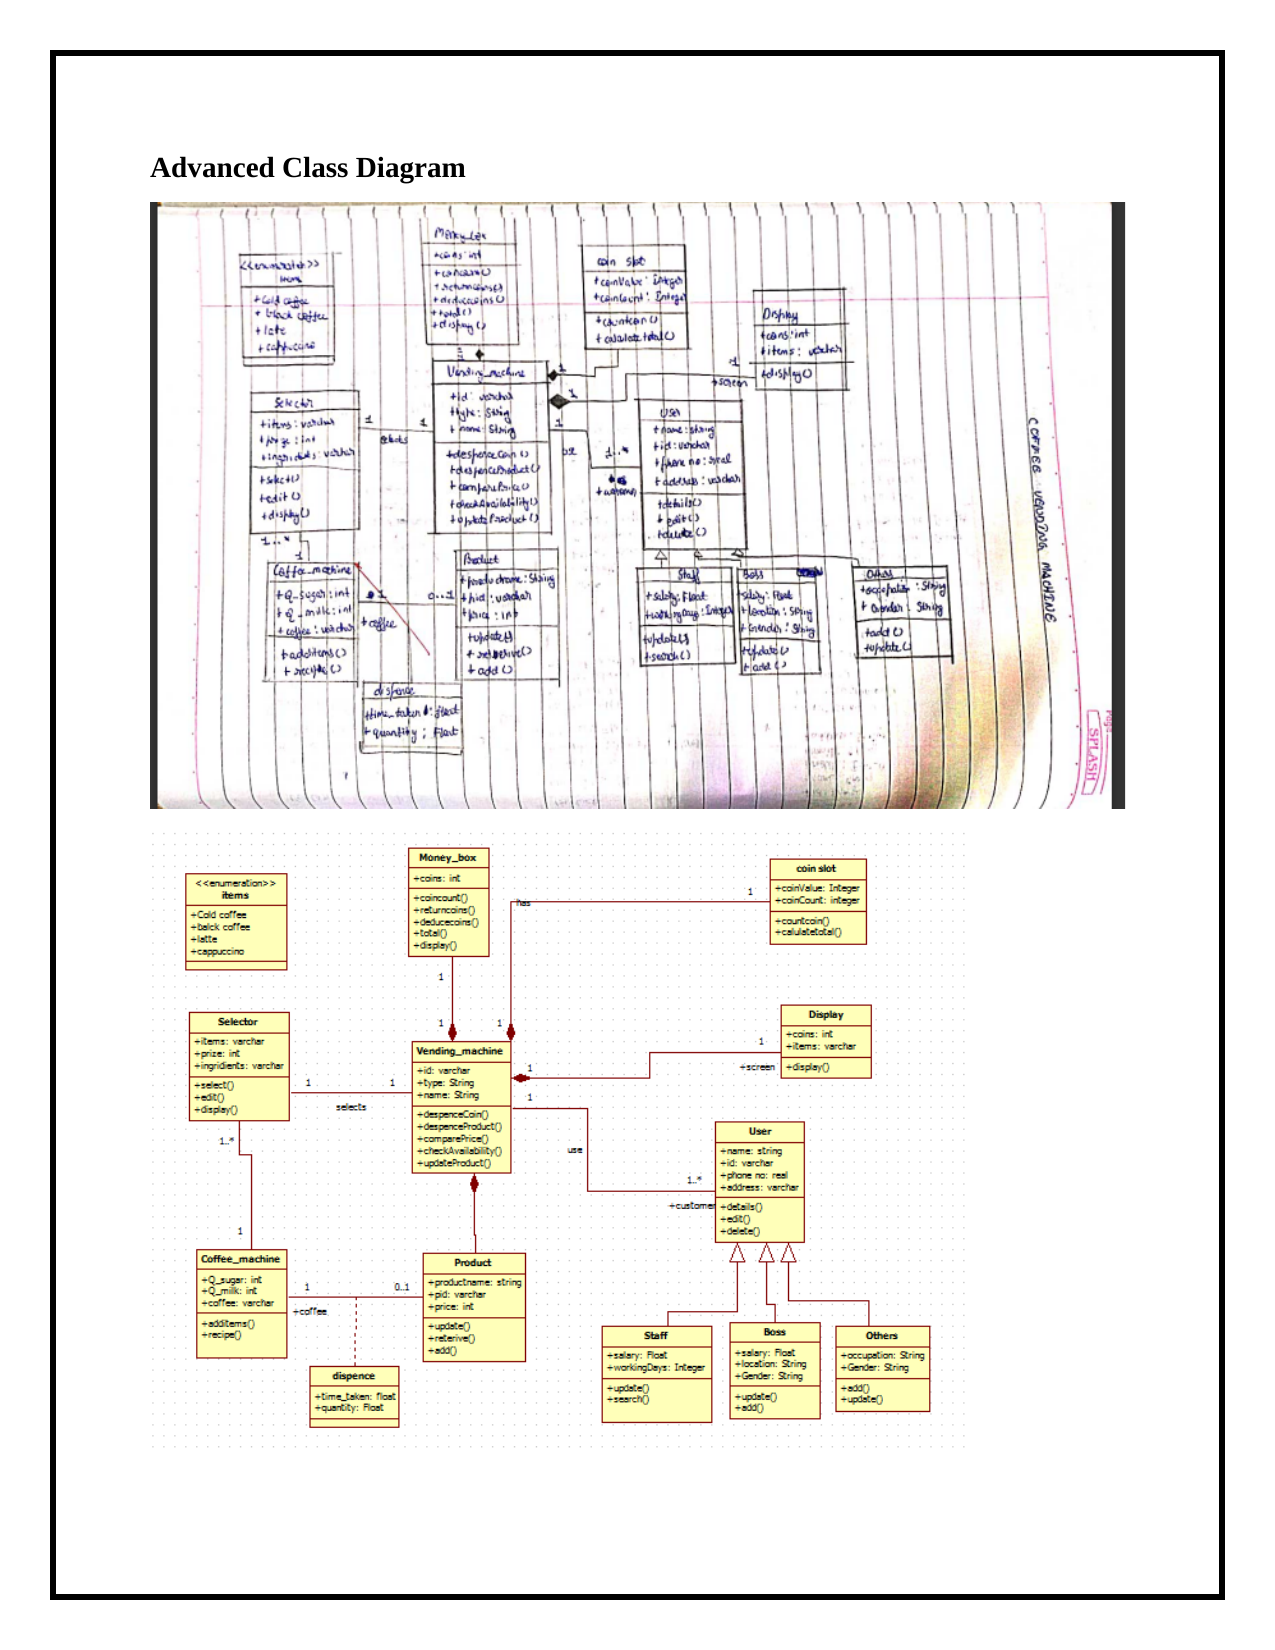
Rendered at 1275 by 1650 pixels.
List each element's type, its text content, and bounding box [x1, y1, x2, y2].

picture [150, 202, 1125, 809]
picture [150, 827, 967, 1456]
text Advanced Class Diagram [150, 150, 1125, 183]
